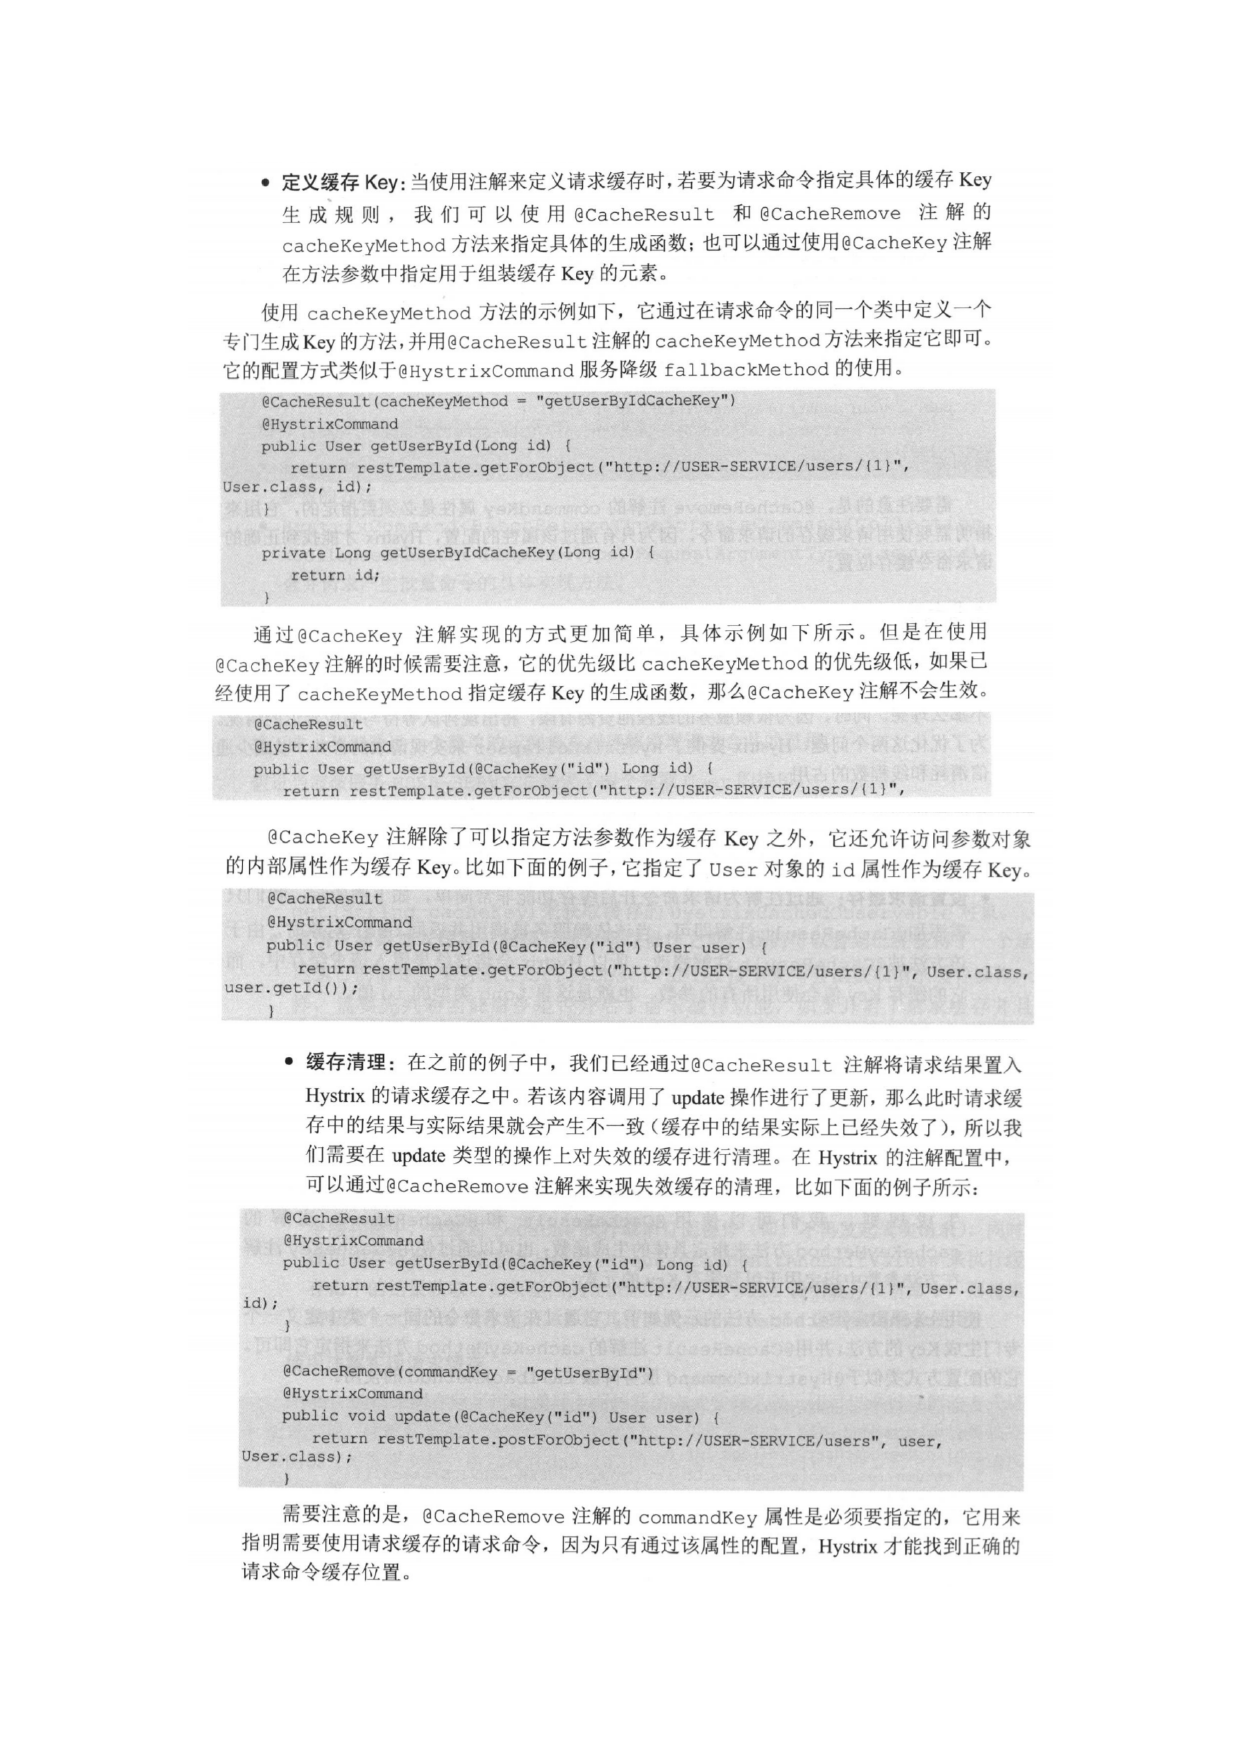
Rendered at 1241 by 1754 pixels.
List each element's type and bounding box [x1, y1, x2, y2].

picture [187, 162, 1053, 613]
picture [187, 1039, 1053, 1587]
picture [187, 812, 1053, 1031]
picture [187, 617, 1053, 811]
